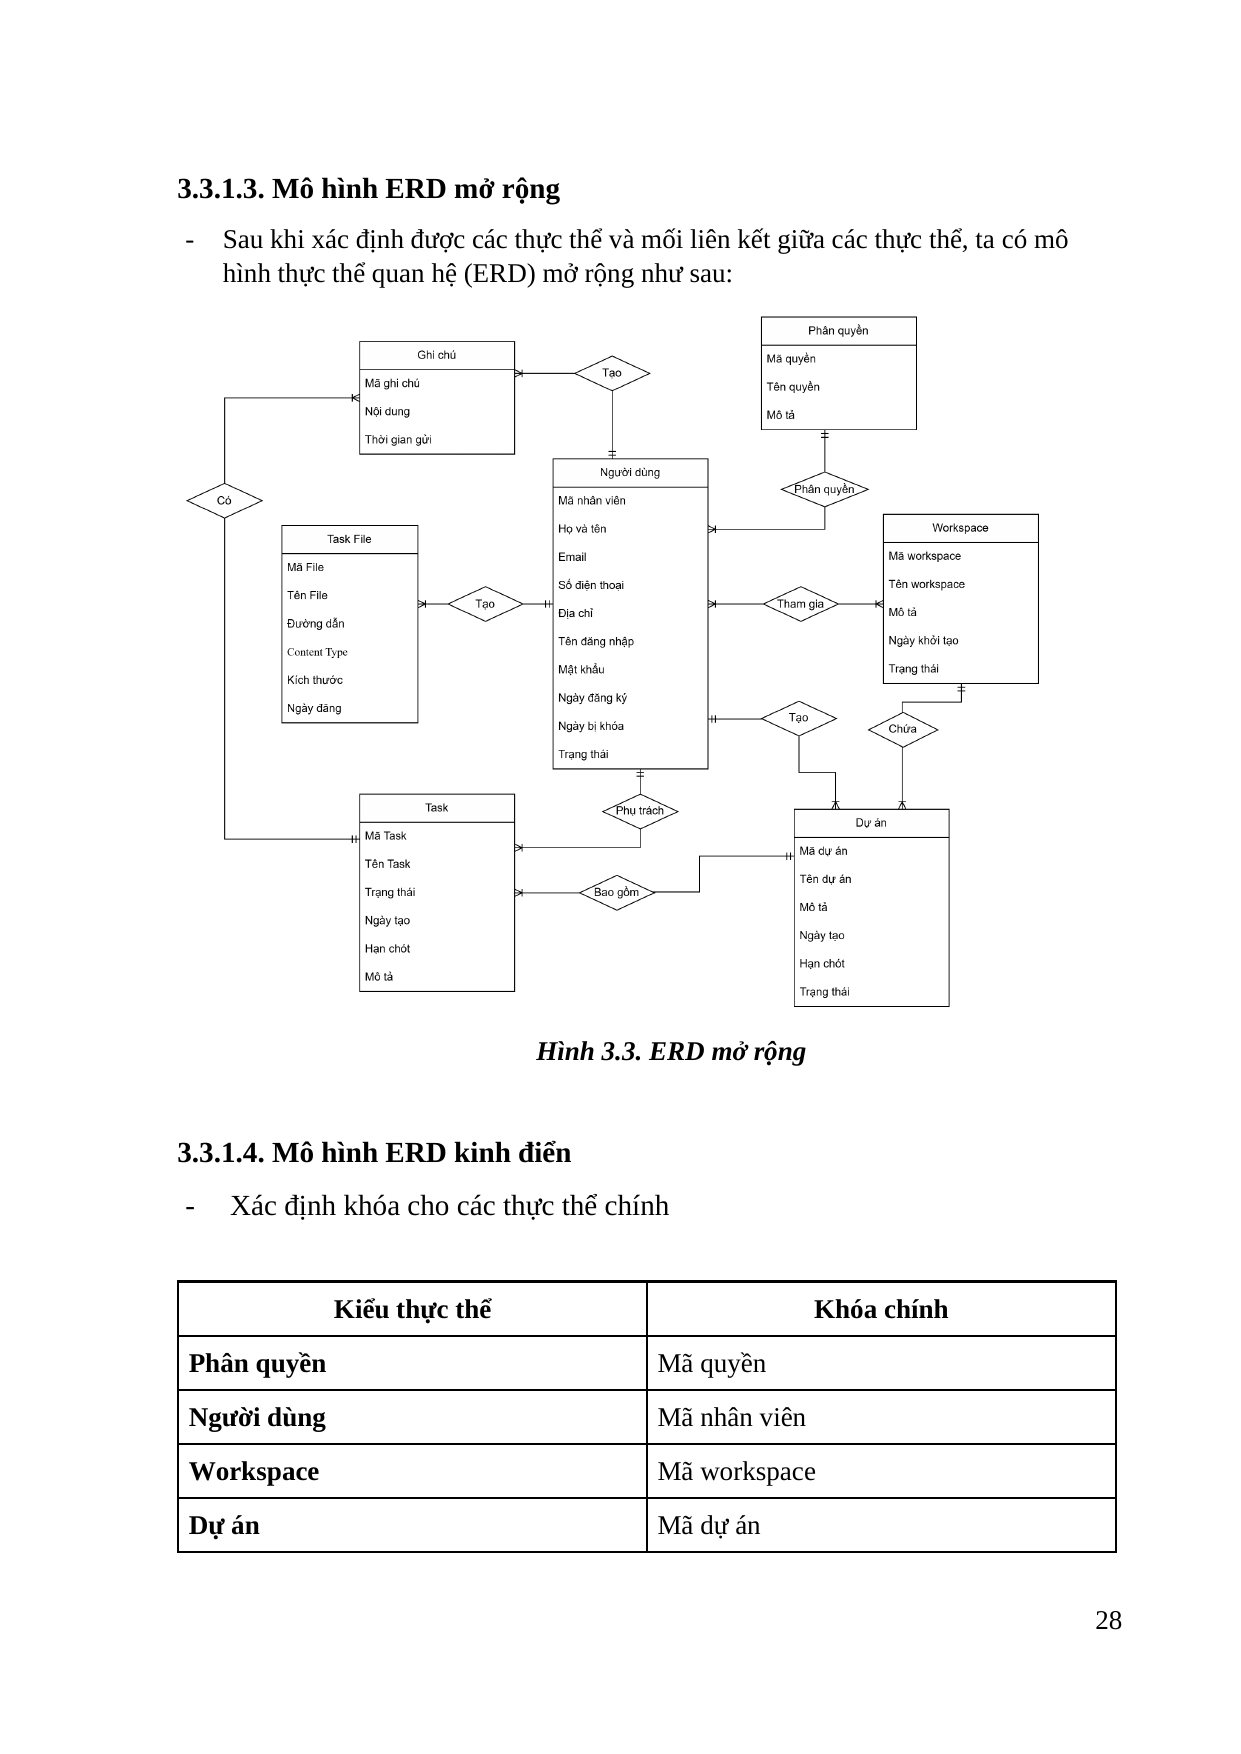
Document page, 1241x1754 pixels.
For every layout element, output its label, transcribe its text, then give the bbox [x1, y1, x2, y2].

picture [177, 307, 1048, 1016]
subtitle 3.3.1.4. Mô hình ERD kinh điển [177, 1135, 1122, 1169]
subtitle 3.3.1.3. Mô hình ERD mở rộng [177, 171, 1122, 204]
text Hình 3.3. ERD mở rộng [223, 1035, 1122, 1066]
list Xác định khóa cho các thực thể chính [185, 1188, 1122, 1222]
list Sau khi xác định được các thực thể và mối liên kết giữa các thực thể, ta có mô hình thực thể quan hệ (ERD) mở rộng như sau: [185, 224, 1122, 288]
